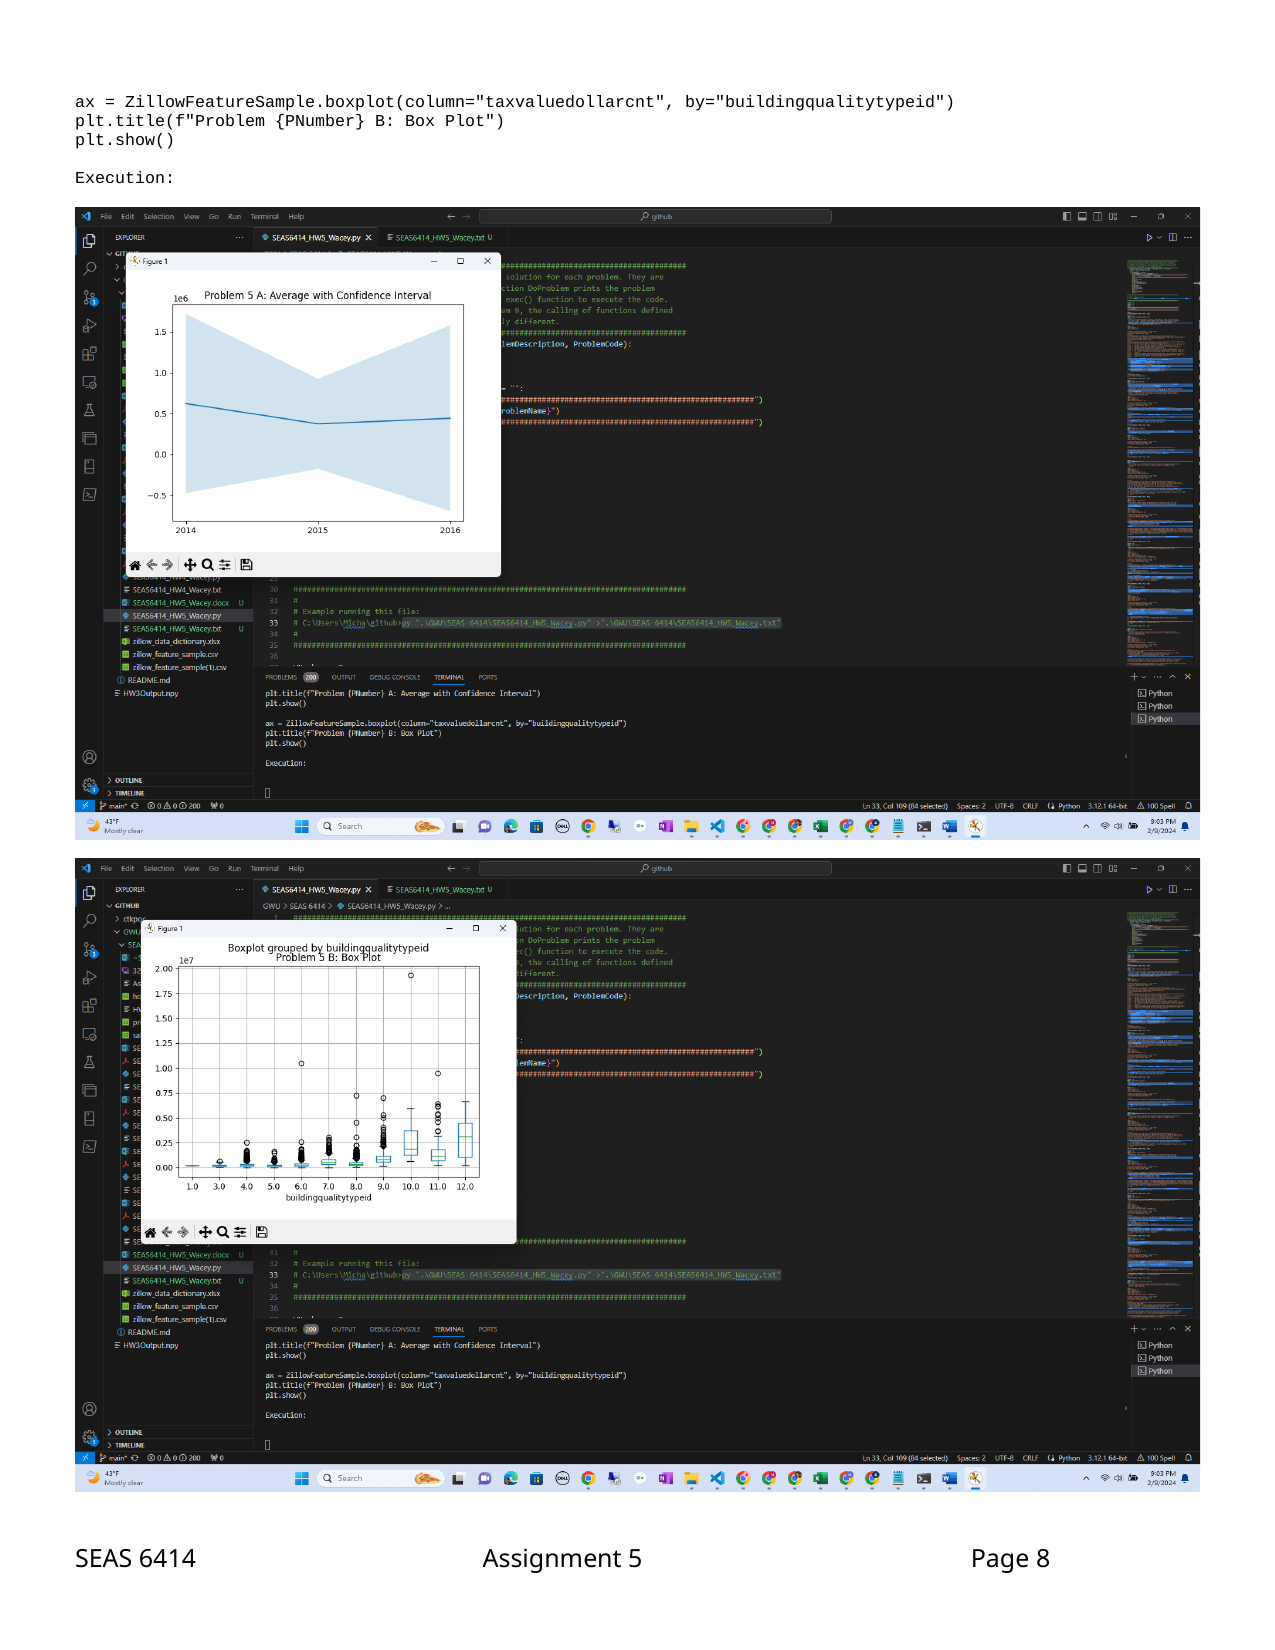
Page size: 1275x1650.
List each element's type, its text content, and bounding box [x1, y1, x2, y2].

picture [75, 858, 1200, 1492]
text Execution: [75, 169, 1200, 188]
text ax = ZillowFeatureSample.boxplot(column="taxvaluedollarcnt", by="buildingqualitytypeid") [75, 94, 1200, 113]
text plt.show() [75, 132, 1200, 150]
text plt.title(f"Problem {PNumber} B: Box Plot") [75, 113, 1200, 132]
picture [75, 207, 1200, 840]
